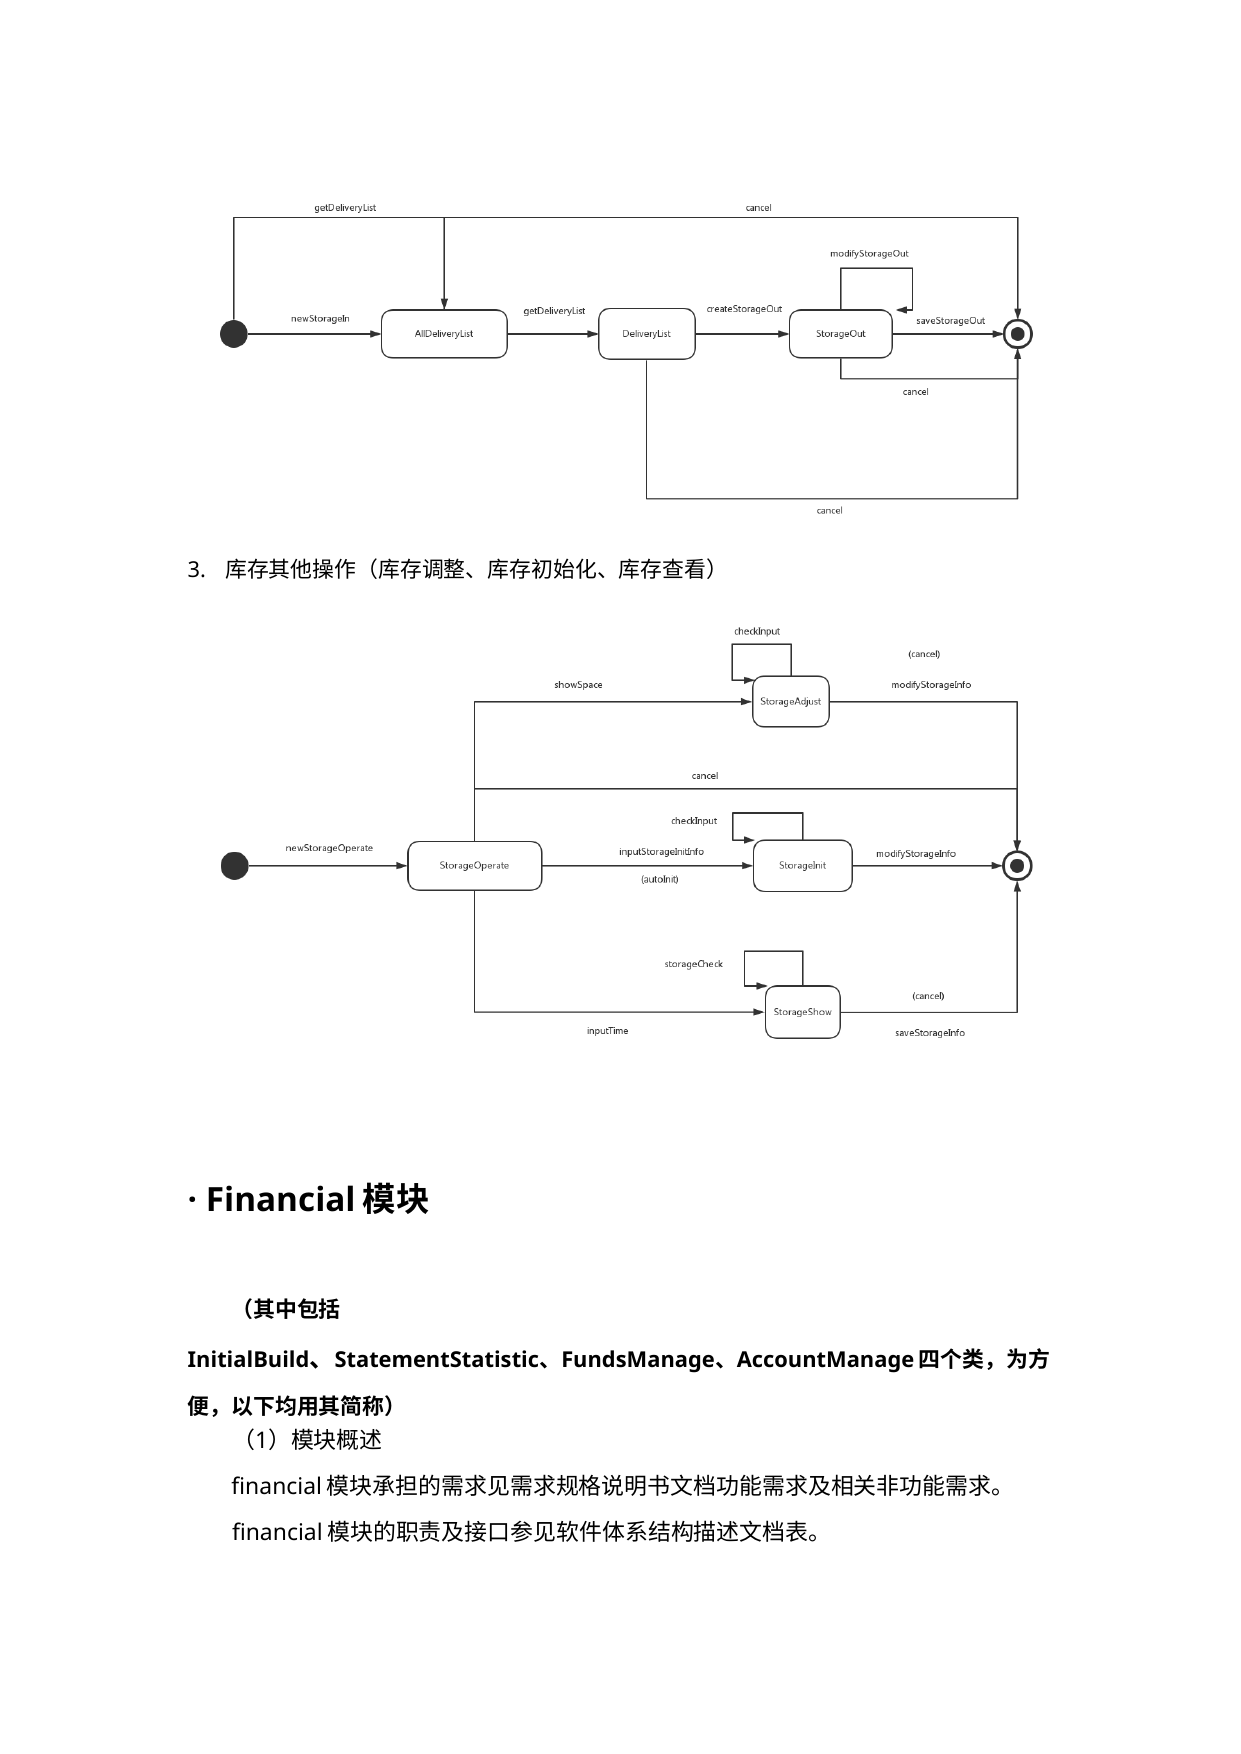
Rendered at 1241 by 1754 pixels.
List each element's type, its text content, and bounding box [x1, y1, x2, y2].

subtitle · Financial模块 [187, 1164, 1053, 1229]
picture [187, 162, 1053, 546]
picture [187, 584, 1053, 1067]
text financial模块的职责及接口参见软件体系结构描述文档表。 [232, 1514, 1053, 1547]
text financial模块承担的需求见需求规格说明书文档功能需求及相关非功能需求。 [187, 1468, 1053, 1501]
text （其中包括InitialBuild、StatementStatistic、FundsManage、AccountManage四个类，为方便，以下均用其简称） [187, 1291, 1053, 1421]
list 库存其他操作（库存调整、库存初始化、库存查看） [187, 552, 1053, 584]
text （1）模块概述 [232, 1421, 1053, 1455]
